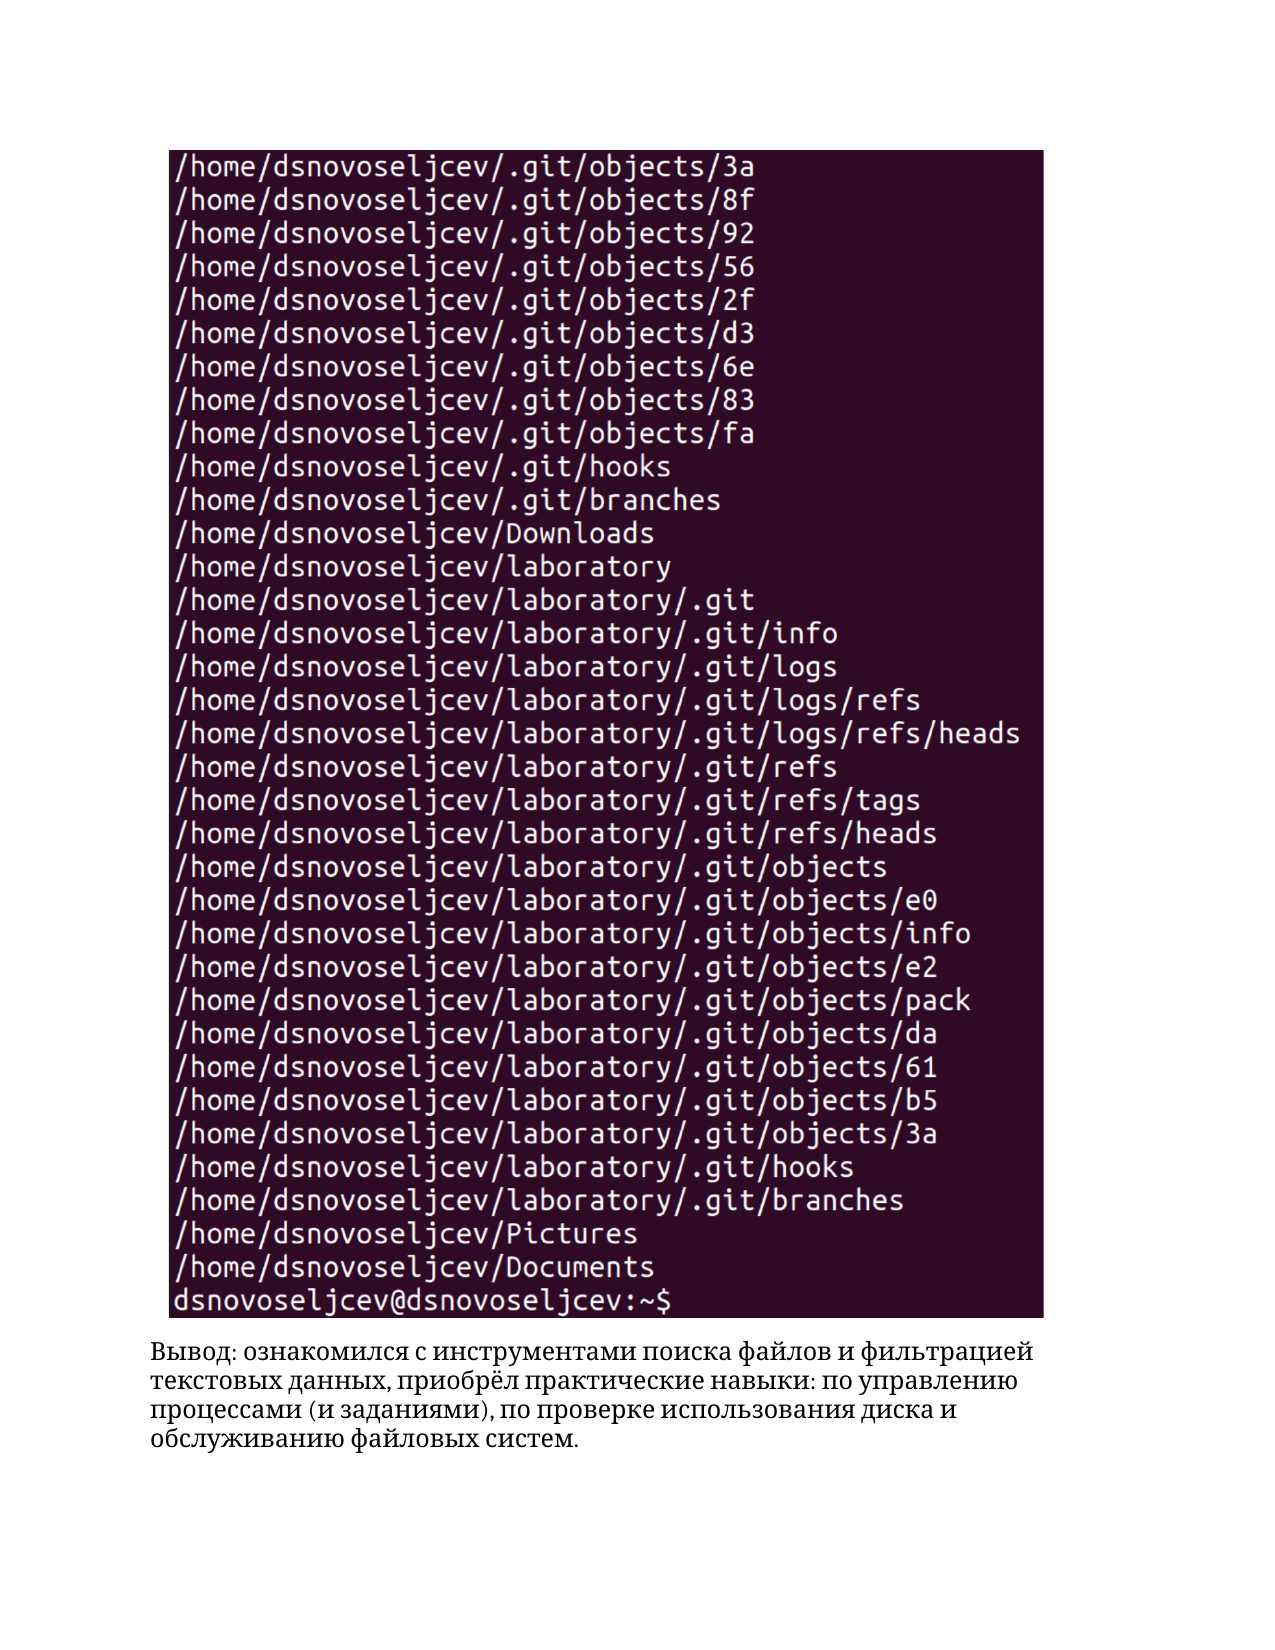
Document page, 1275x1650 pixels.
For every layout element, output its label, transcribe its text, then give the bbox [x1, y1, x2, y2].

picture [168, 150, 1044, 1318]
text Вывод: ознакомился с инструментами поиска файлов и фильтрацией текстовых данных, приобрёл практические навыки: по управлению процессами (и заданиями), по проверке использования диска и обслуживанию файловых систем. [150, 1338, 1125, 1453]
